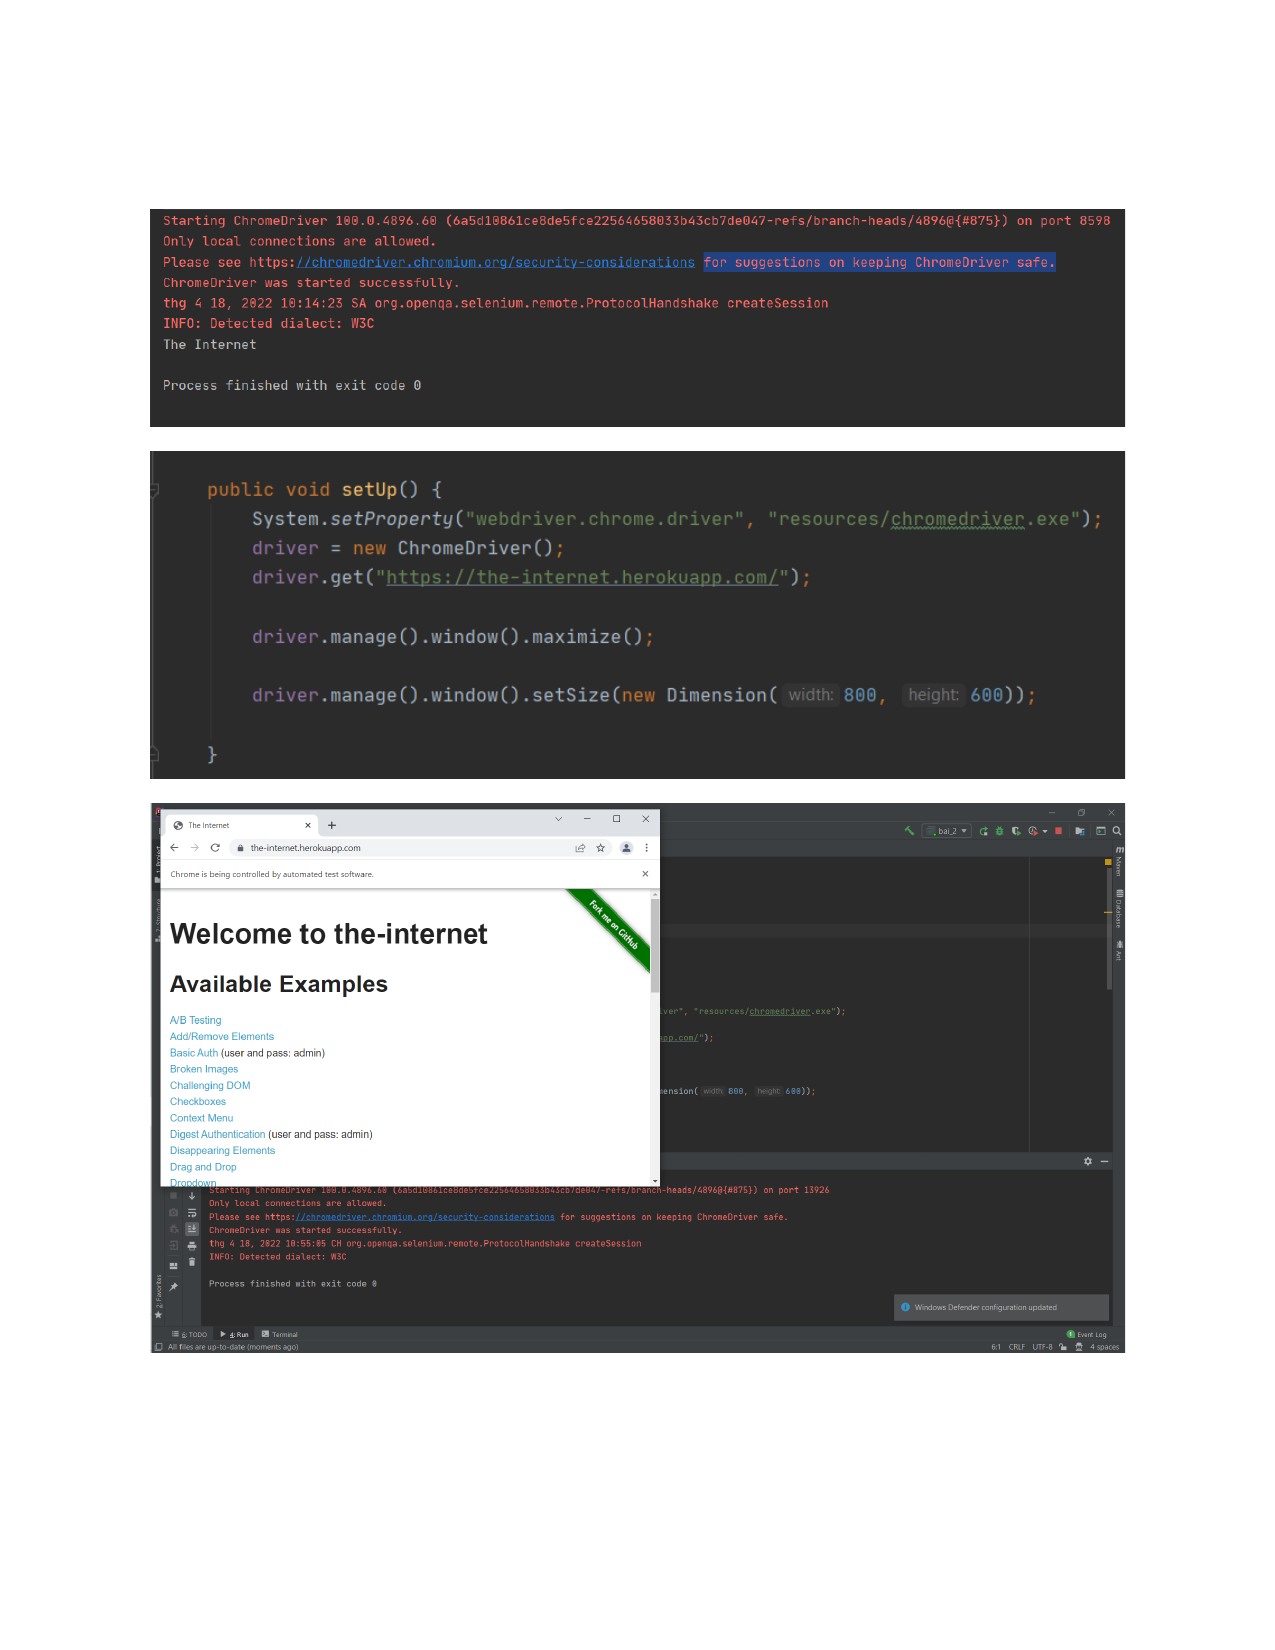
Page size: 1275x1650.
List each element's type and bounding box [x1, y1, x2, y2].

picture [150, 451, 1125, 779]
picture [150, 803, 1125, 1353]
picture [150, 209, 1125, 427]
